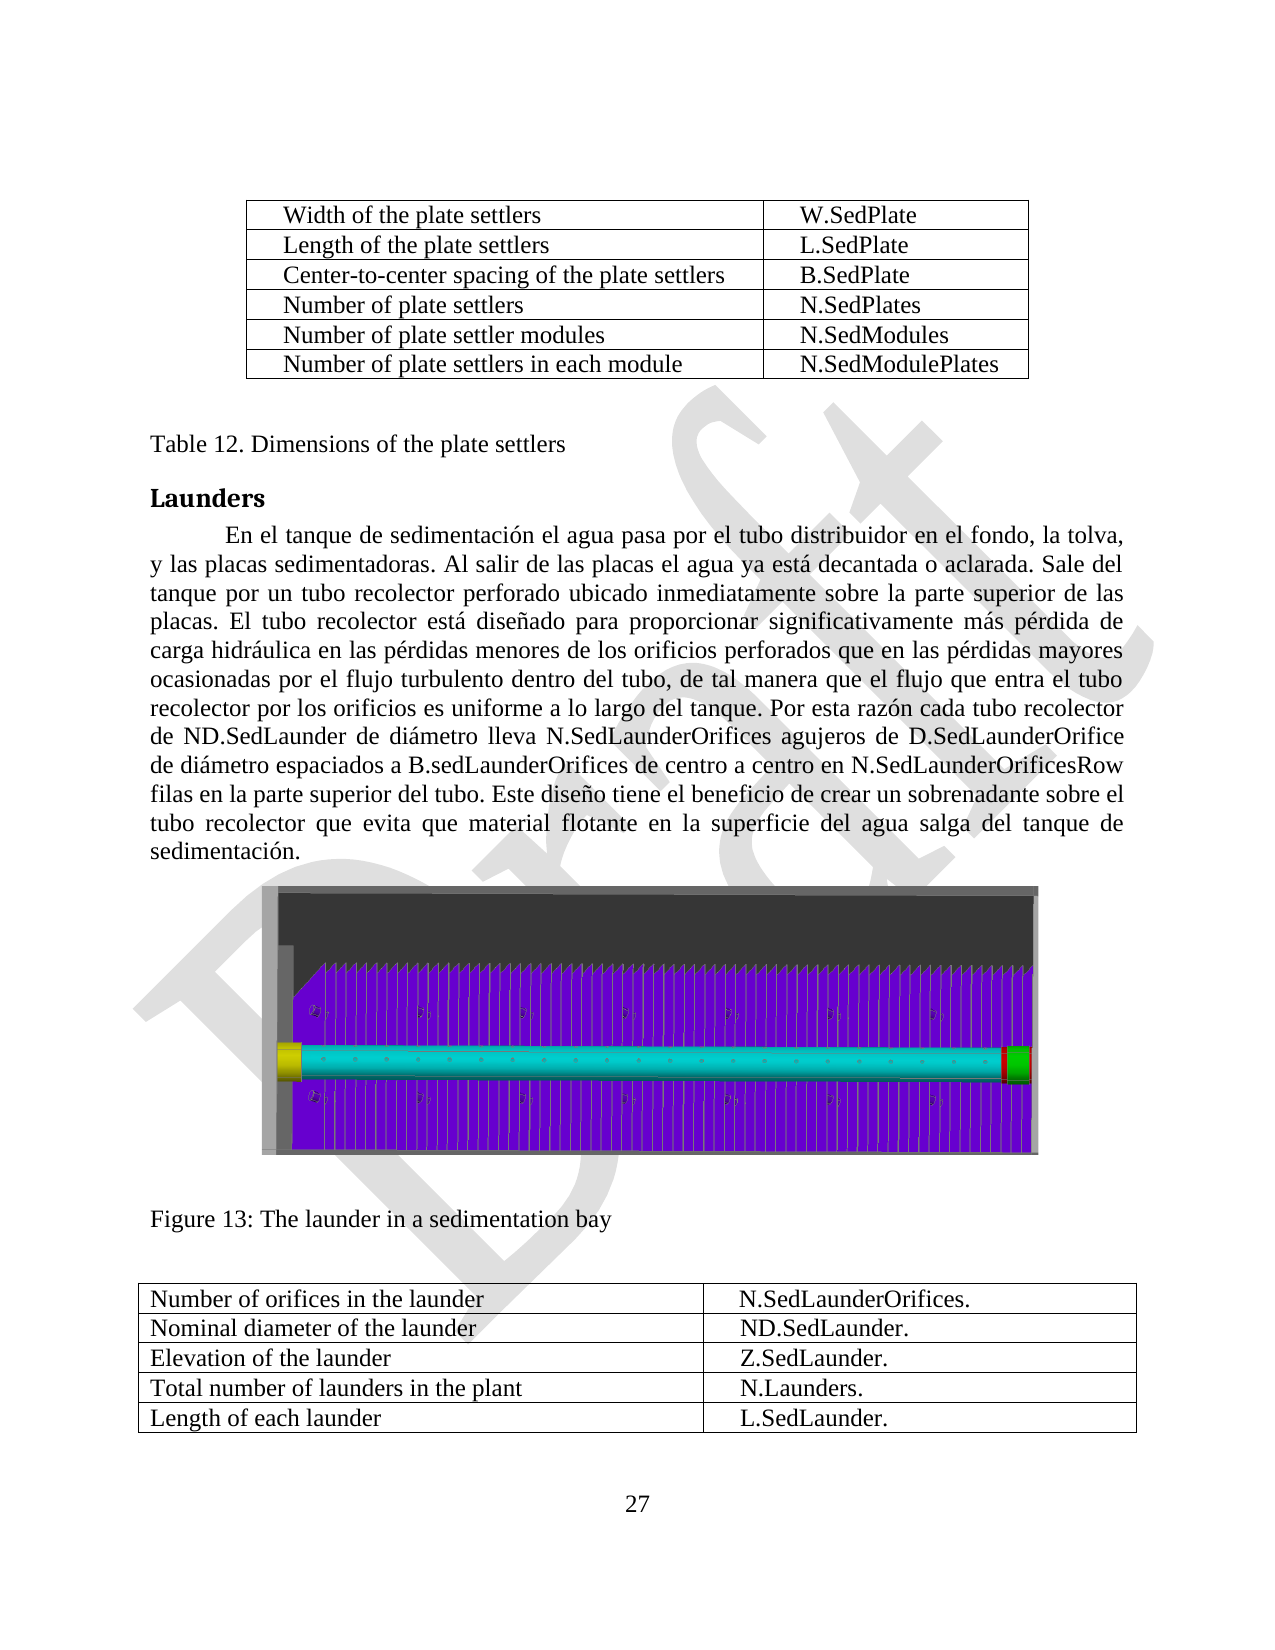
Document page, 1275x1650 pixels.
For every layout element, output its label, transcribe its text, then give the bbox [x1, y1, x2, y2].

table_cell Center-to-center spacing of the plate settlers [247, 260, 763, 289]
table_cell B.SedPlate [764, 260, 1028, 289]
subtitle Launders [150, 483, 1125, 514]
table_cell Number of plate settlers [247, 290, 763, 319]
table_cell Length of each launder [139, 1403, 703, 1432]
table_cell N.SedPlates [764, 290, 1028, 319]
table_cell L.SedPlate [764, 230, 1028, 259]
picture [261, 886, 1039, 1155]
table_cell Z.SedLaunder. [704, 1343, 1136, 1372]
table_cell N.Launders. [704, 1373, 1136, 1402]
table_header Number of orifices in the launder [139, 1284, 703, 1312]
text En el tanque de sedimentación el agua pasa por el tubo distribuidor en el fondo, la tolva, y las placas sedimentadoras. Al salir de las placas el agua ya está decantada o aclarada. Sale del tanque por un tubo recolector perforado ubicado inmediatamente sobre la parte superior de las placas. El tubo recolector está diseñado para proporcionar significativamente más pérdida de carga hidráulica en las pérdidas menores de los orificios perforados que en las pérdidas mayores ocasionadas por el flujo turbulento dentro del tubo, de tal manera que el flujo que entra el tubo recolector por los orificios es uniforme a lo largo del tanque. Por esta razón cada tubo recolector de ND.SedLaunder de diámetro lleva N.SedLaunderOrifices agujeros de D.SedLaunderOrifice de diámetro espaciados a B.sedLaunderOrifices de centro a centro en N.SedLaunderOrificesRow filas en la parte superior del tubo. Este diseño tiene el beneficio de crear un sobrenadante sobre el tubo recolector que evita que material flotante en la superficie del agua salga del tanque de sedimentación. [150, 520, 1125, 865]
table_header N.SedLaunderOrifices. [704, 1284, 1136, 1312]
table_cell Length of the plate settlers [247, 230, 763, 259]
table_header W.SedPlate [764, 201, 1028, 229]
table_cell Elevation of the launder [139, 1343, 703, 1372]
table_cell N.SedModulePlates [764, 350, 1028, 378]
table_cell N.SedModules [764, 320, 1028, 348]
table_cell Total number of launders in the plant [139, 1373, 703, 1402]
table_cell Nominal diameter of the launder [139, 1314, 703, 1342]
table_cell L.SedLaunder. [704, 1403, 1136, 1432]
table_header Width of the plate settlers [247, 201, 763, 229]
table_cell ND.SedLaunder. [704, 1314, 1136, 1342]
text Table 12. Dimensions of the plate settlers [150, 429, 1125, 458]
table_cell Number of plate settler modules [247, 320, 763, 348]
table_cell Number of plate settlers in each module [247, 350, 763, 378]
